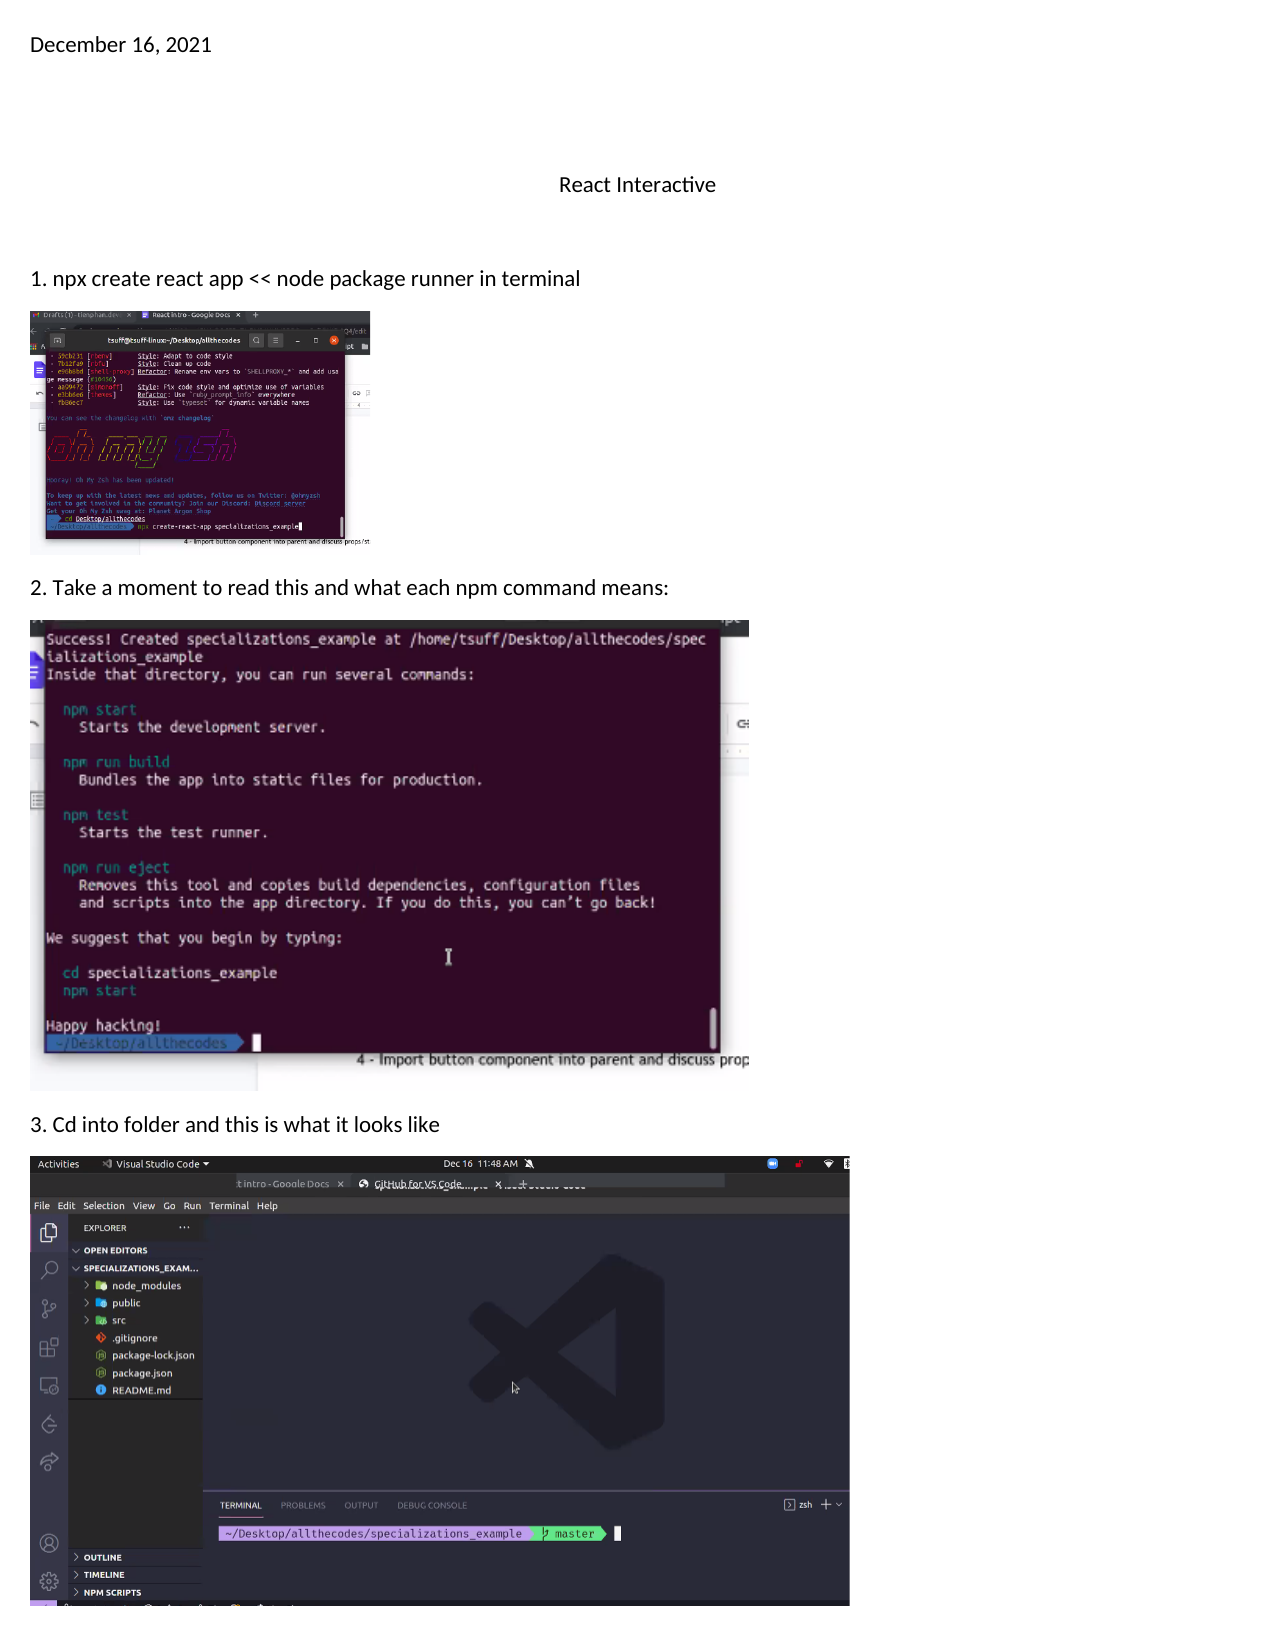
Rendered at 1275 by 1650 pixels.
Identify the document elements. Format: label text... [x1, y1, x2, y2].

text 2. Take a moment to read this and what each npm command means: [30, 573, 1245, 602]
picture [30, 1156, 850, 1606]
text 1. npx create react app << node package runner in terminal [30, 264, 1245, 292]
picture [30, 620, 749, 1091]
text React Interactive [30, 171, 1245, 199]
text December 16, 2021 [30, 30, 1245, 58]
text 3. Cd into folder and this is what it looks like [30, 1110, 1245, 1138]
picture [30, 311, 370, 555]
